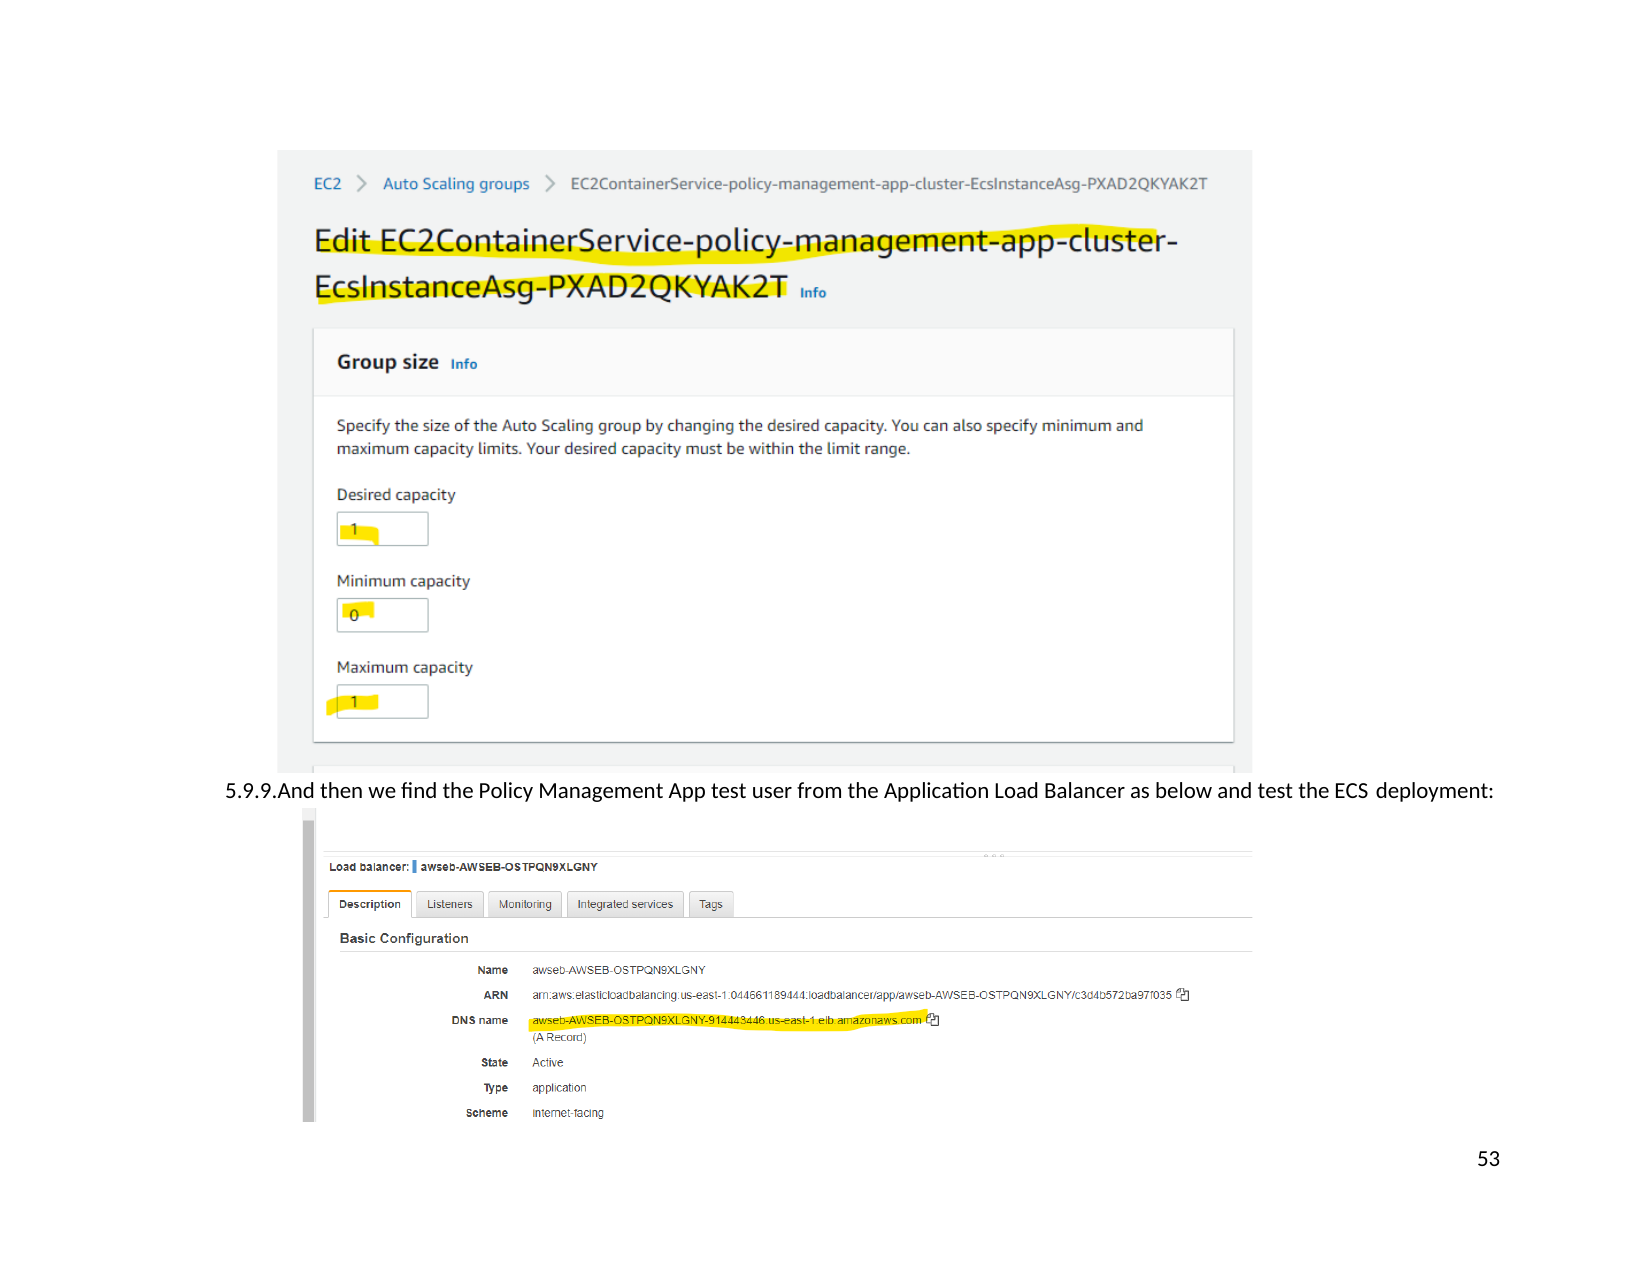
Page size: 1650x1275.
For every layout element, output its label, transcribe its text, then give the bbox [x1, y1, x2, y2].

picture [277, 808, 1253, 1122]
list And then we find the Policy Management App test user from the Application Load Balancer as below and test the ECS deployment: [225, 777, 1500, 805]
picture [277, 150, 1253, 773]
